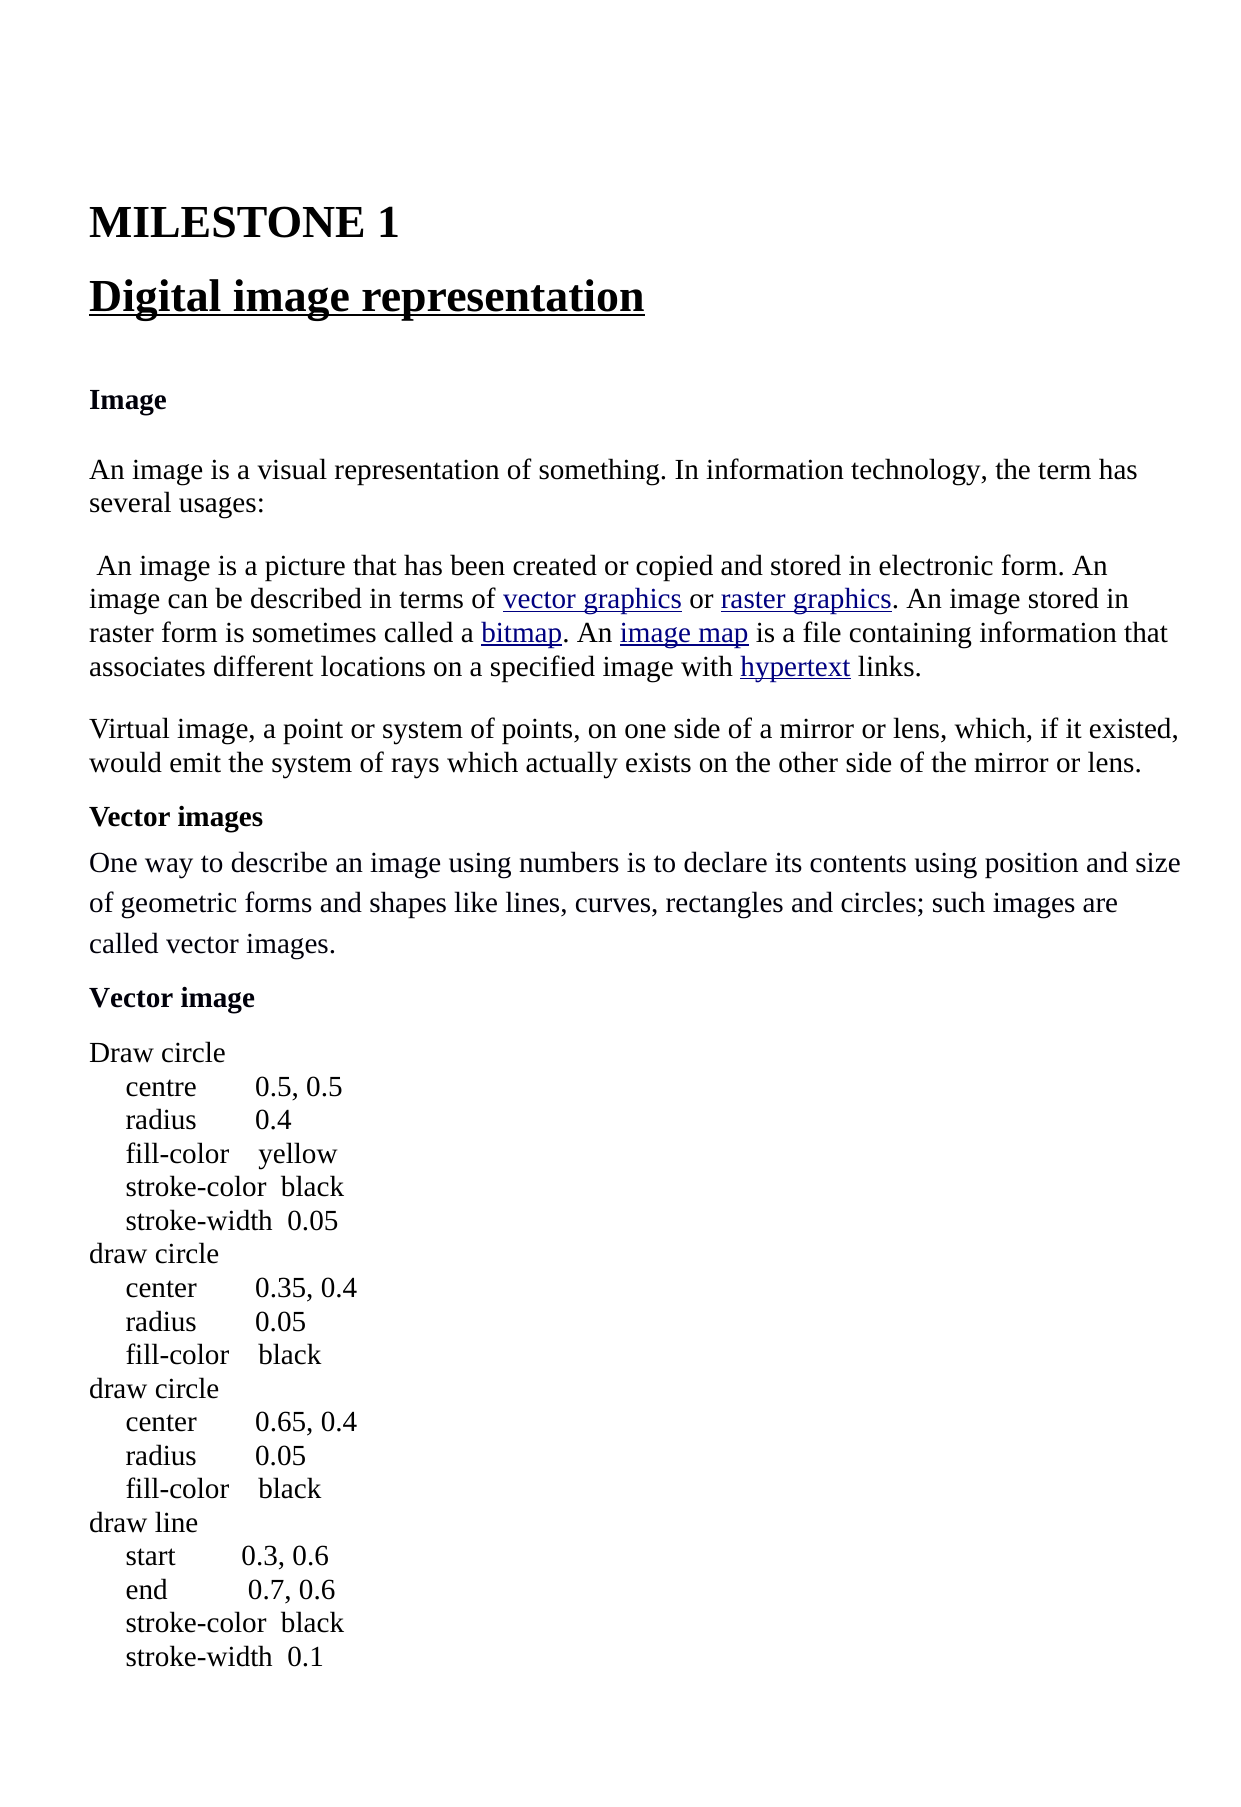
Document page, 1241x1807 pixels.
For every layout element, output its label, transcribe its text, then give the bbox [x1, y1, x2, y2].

text draw line [89, 1505, 1184, 1538]
text center 0.35, 0.4 [89, 1270, 1184, 1304]
text radius 0.4 [89, 1102, 1184, 1136]
text centre 0.5, 0.5 [89, 1069, 1184, 1102]
text An image is a picture that has been created or copied and stored in electronic form. An image can be described in terms of vector graphics or raster graphics. An image stored in raster form is sometimes called a bitmap. An image map is a file containing information that associates different locations on a specified image with hypertext links. [89, 548, 1184, 682]
text Image [89, 382, 1184, 416]
text Virtual image, a point or system of points, on one side of a mirror or lens, which, if it existed, would emit the system of rays which actually exists on the other side of the mirror or lens. [89, 711, 1184, 778]
text fill-color yellow [89, 1136, 1184, 1169]
text fill-color black [89, 1471, 1184, 1505]
text center 0.65, 0.4 [89, 1404, 1184, 1438]
text stroke-width 0.05 [89, 1203, 1184, 1237]
subtitle Vector images [89, 799, 1184, 833]
text Draw circle [89, 1035, 1184, 1069]
text stroke-width 0.1 [89, 1639, 1184, 1673]
text draw circle [89, 1371, 1184, 1404]
text draw circle [89, 1237, 1184, 1270]
text stroke-color black [89, 1169, 1184, 1203]
text fill-color black [89, 1337, 1184, 1371]
text stroke-color black [89, 1606, 1184, 1639]
text end 0.7, 0.6 [89, 1572, 1184, 1606]
text radius 0.05 [89, 1438, 1184, 1471]
subtitle MILESTONE 1 [89, 195, 1184, 247]
text radius 0.05 [89, 1304, 1184, 1337]
text An image is a visual representation of something. In information technology, the term has several usages: [89, 452, 1184, 519]
text start 0.3, 0.6 [89, 1538, 1184, 1572]
subtitle Digital image representation [89, 268, 1184, 321]
text Vector image [89, 981, 1184, 1014]
text One way to describe an image using numbers is to declare its contents using position and size of geometric forms and shapes like lines, curves, rectangles and circles; such images are called vector images. [89, 845, 1184, 959]
